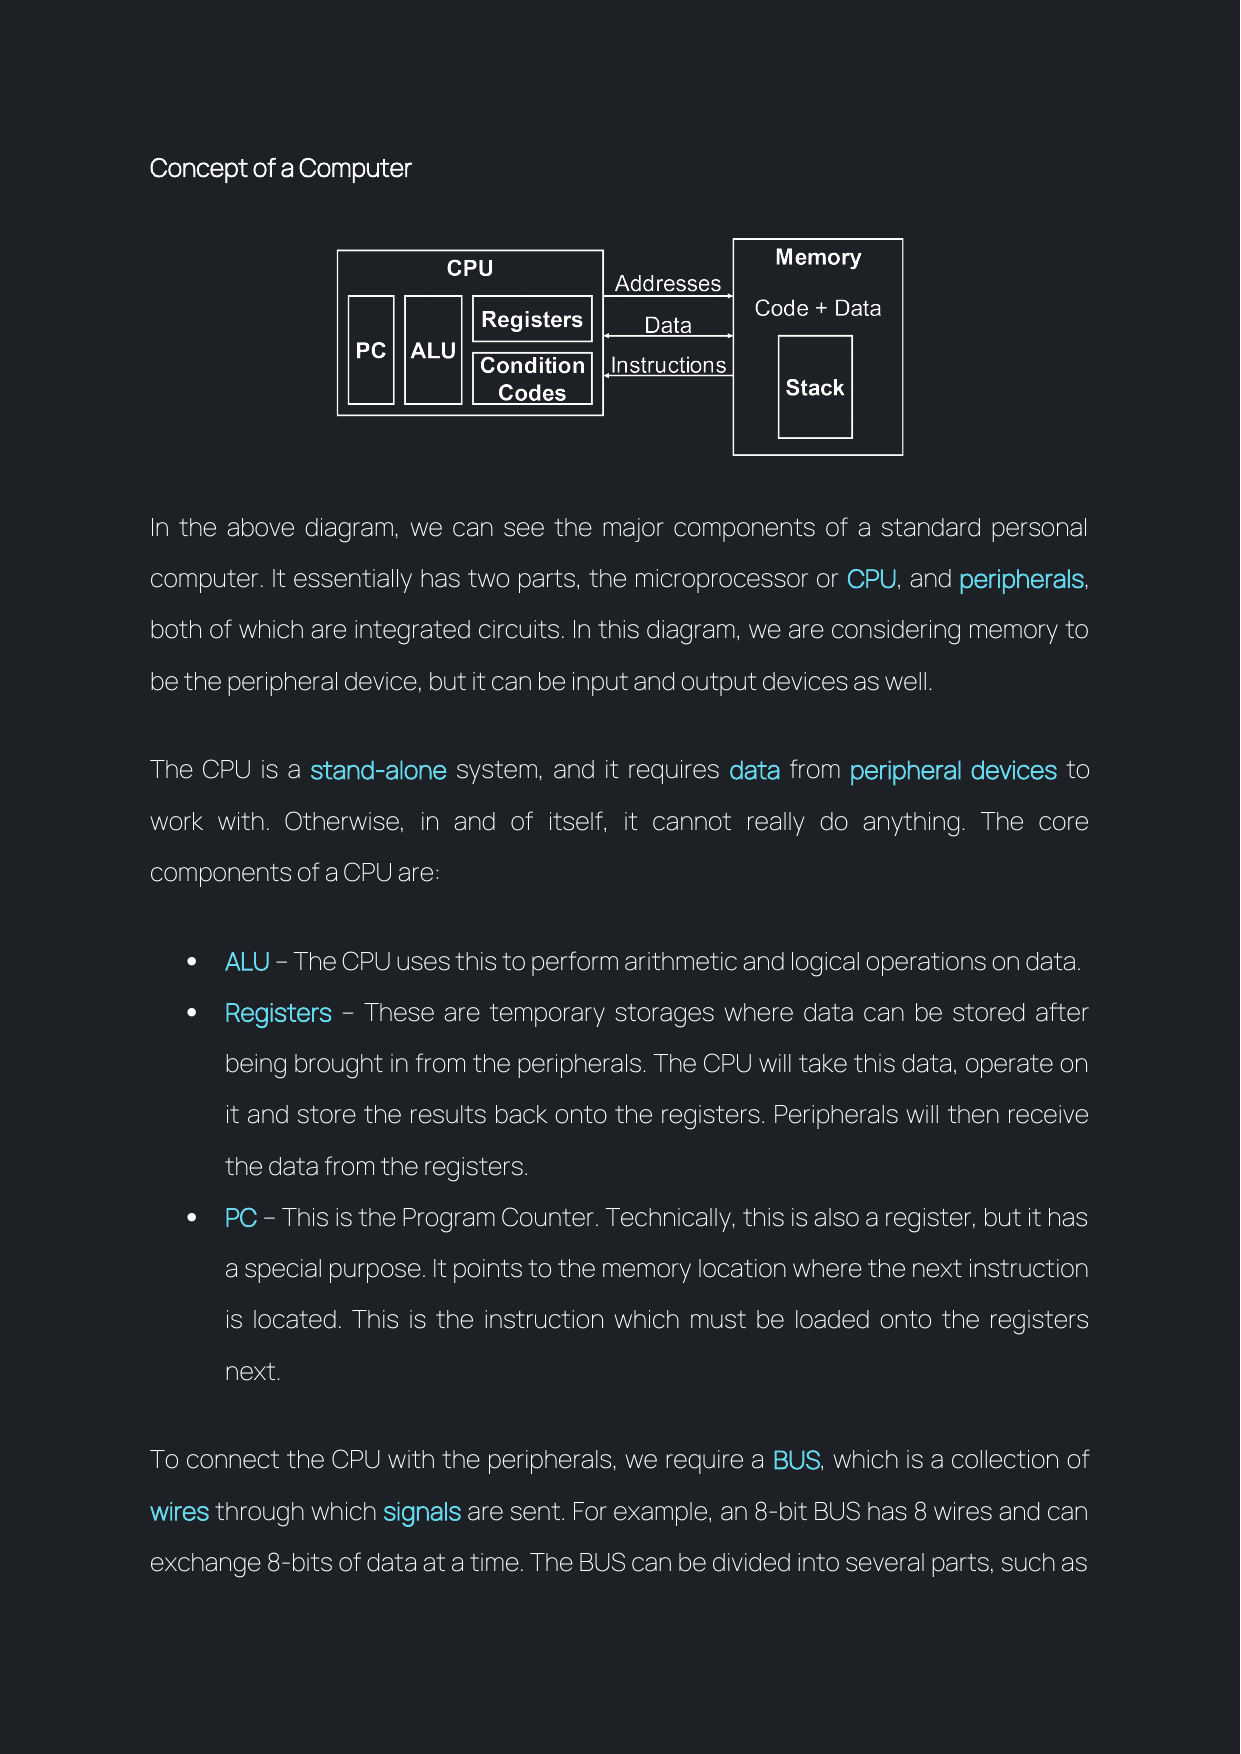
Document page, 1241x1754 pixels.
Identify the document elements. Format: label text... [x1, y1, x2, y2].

picture [336, 238, 904, 456]
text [150, 1442, 1090, 1579]
subtitle Concept of a Computer [150, 150, 1090, 184]
text In the above diagram, we can see the major components of a standard personal computer. It essentially has two parts, the microprocessor or CPU, and peripherals, both of which are integrated circuits. In this diagram, we are considering memory to be the peripheral device, but it can be input and output devices as well. [150, 510, 1090, 698]
list Registers – These are temporary storages where data can be stored after being brought in from the peripherals. The CPU will take this data, operate on it and store the results back onto the registers. Peripherals will then receive the data from the registers. [187, 995, 1090, 1183]
text The CPU is a stand-alone system, and it requires data from peripheral devices to work with. Otherwise, in and of itself, it cannot really do anything. The core components of a CPU are: [150, 752, 1090, 889]
list PC – This is the Program Counter. Technically, this is also a register, but it has a special purpose. It points to the memory location where the next instruction is located. This is the instruction which must be loaded onto the registers next. [187, 1200, 1090, 1388]
list ALU – The CPU uses this to perform arithmetic and logical operations on data. [187, 943, 1090, 978]
